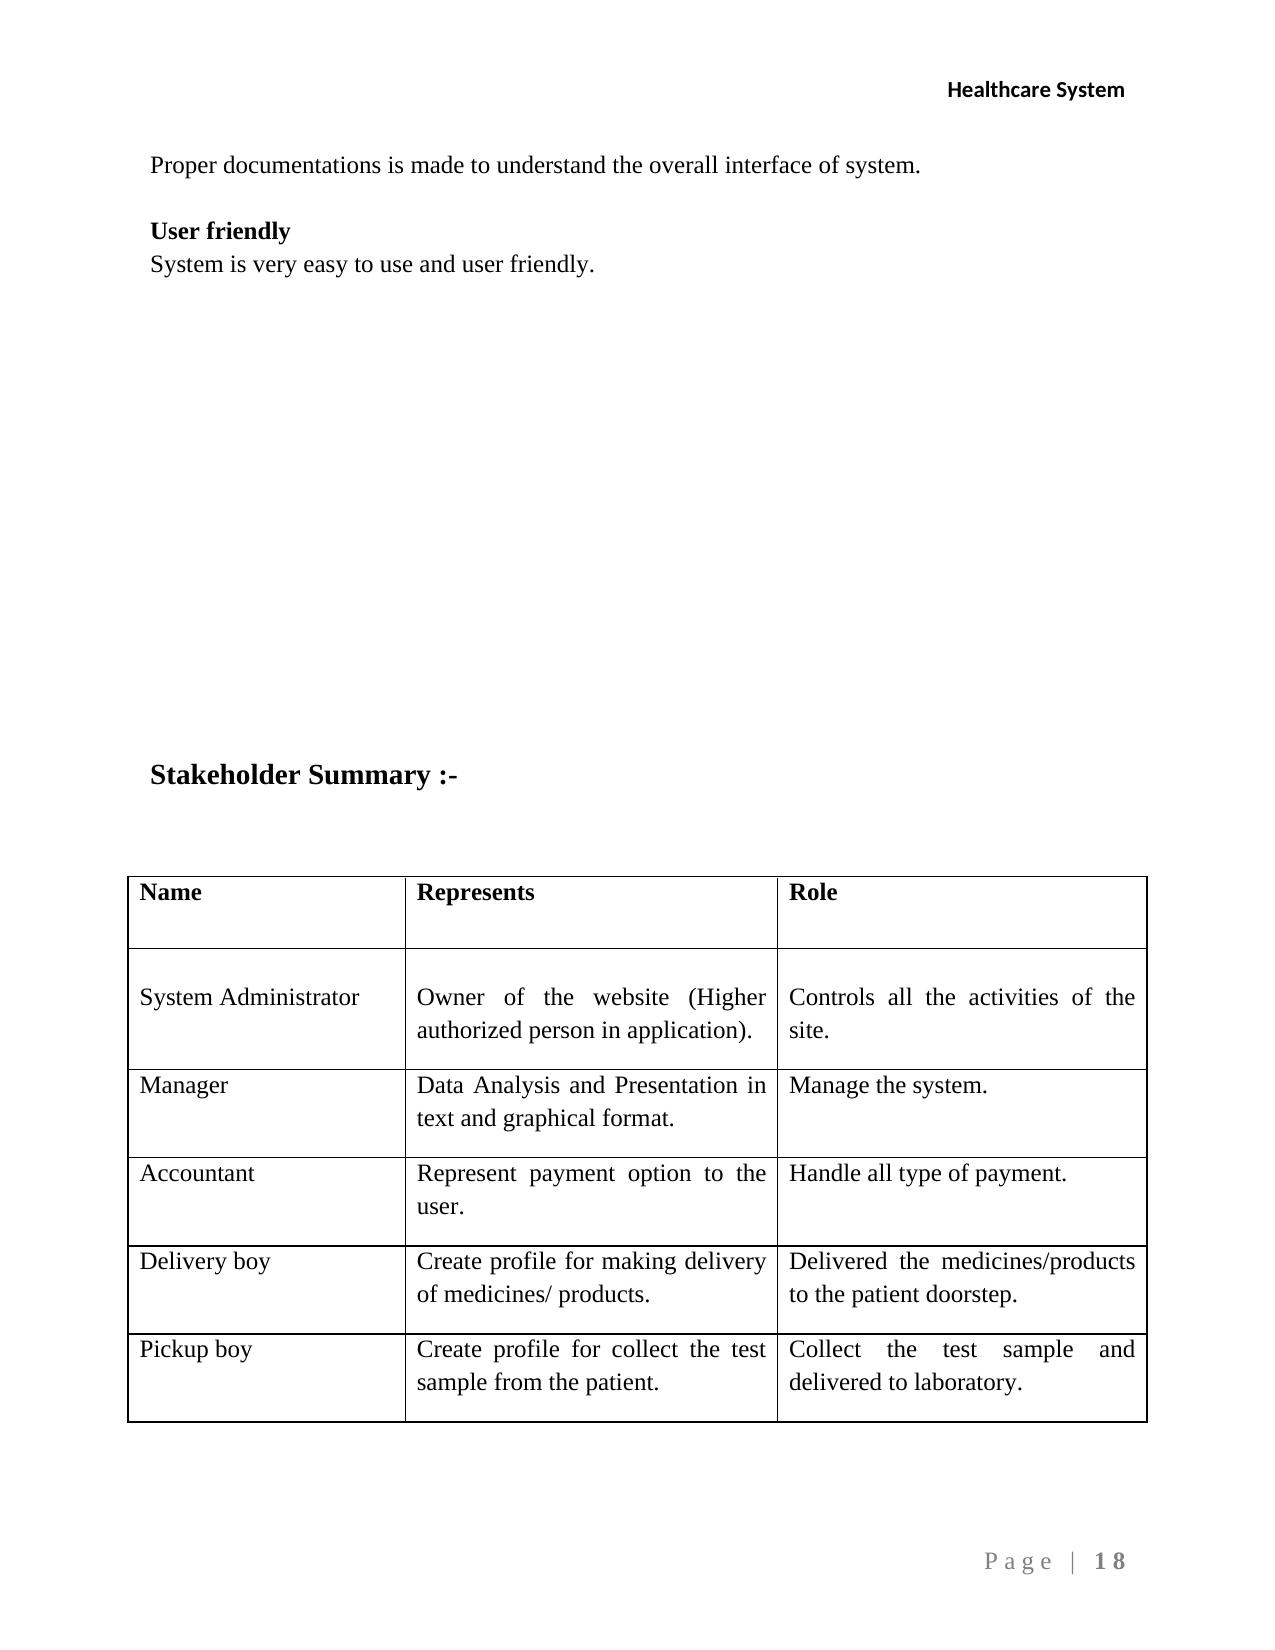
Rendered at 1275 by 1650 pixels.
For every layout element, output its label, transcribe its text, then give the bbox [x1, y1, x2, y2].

table_cell Controls all the activities of the site. [778, 949, 1146, 1068]
table_cell Create profile for making delivery of medicines/ products. [406, 1247, 777, 1333]
text System is very easy to use and user friendly. [150, 249, 1125, 278]
text User friendly [150, 216, 1125, 245]
table_cell Handle all type of payment. [778, 1158, 1146, 1245]
table_cell Collect the test sample and delivered to laboratory. [778, 1335, 1146, 1421]
table_cell System Administrator [129, 949, 405, 1068]
table_cell Owner of the website (Higher authorized person in application). [406, 949, 777, 1068]
table_cell Manager [129, 1070, 405, 1157]
text Stakeholder Summary :- [150, 757, 1125, 791]
table_cell Pickup boy [129, 1335, 405, 1421]
table_cell Delivered the medicines/products to the patient doorstep. [778, 1247, 1146, 1333]
table_cell Accountant [129, 1158, 405, 1245]
table_cell Data Analysis and Presentation in text and graphical format. [406, 1070, 777, 1157]
table_cell Delivery boy [129, 1247, 405, 1333]
table_cell Represent payment option to the user. [406, 1158, 777, 1245]
table_header Role [778, 877, 1146, 947]
table_cell Manage the system. [778, 1070, 1146, 1157]
text Proper documentations is made to understand the overall interface of system. [150, 150, 1125, 179]
table_header Represents [406, 877, 777, 947]
table_cell Create profile for collect the test sample from the patient. [406, 1335, 777, 1421]
table_header Name [129, 877, 405, 947]
